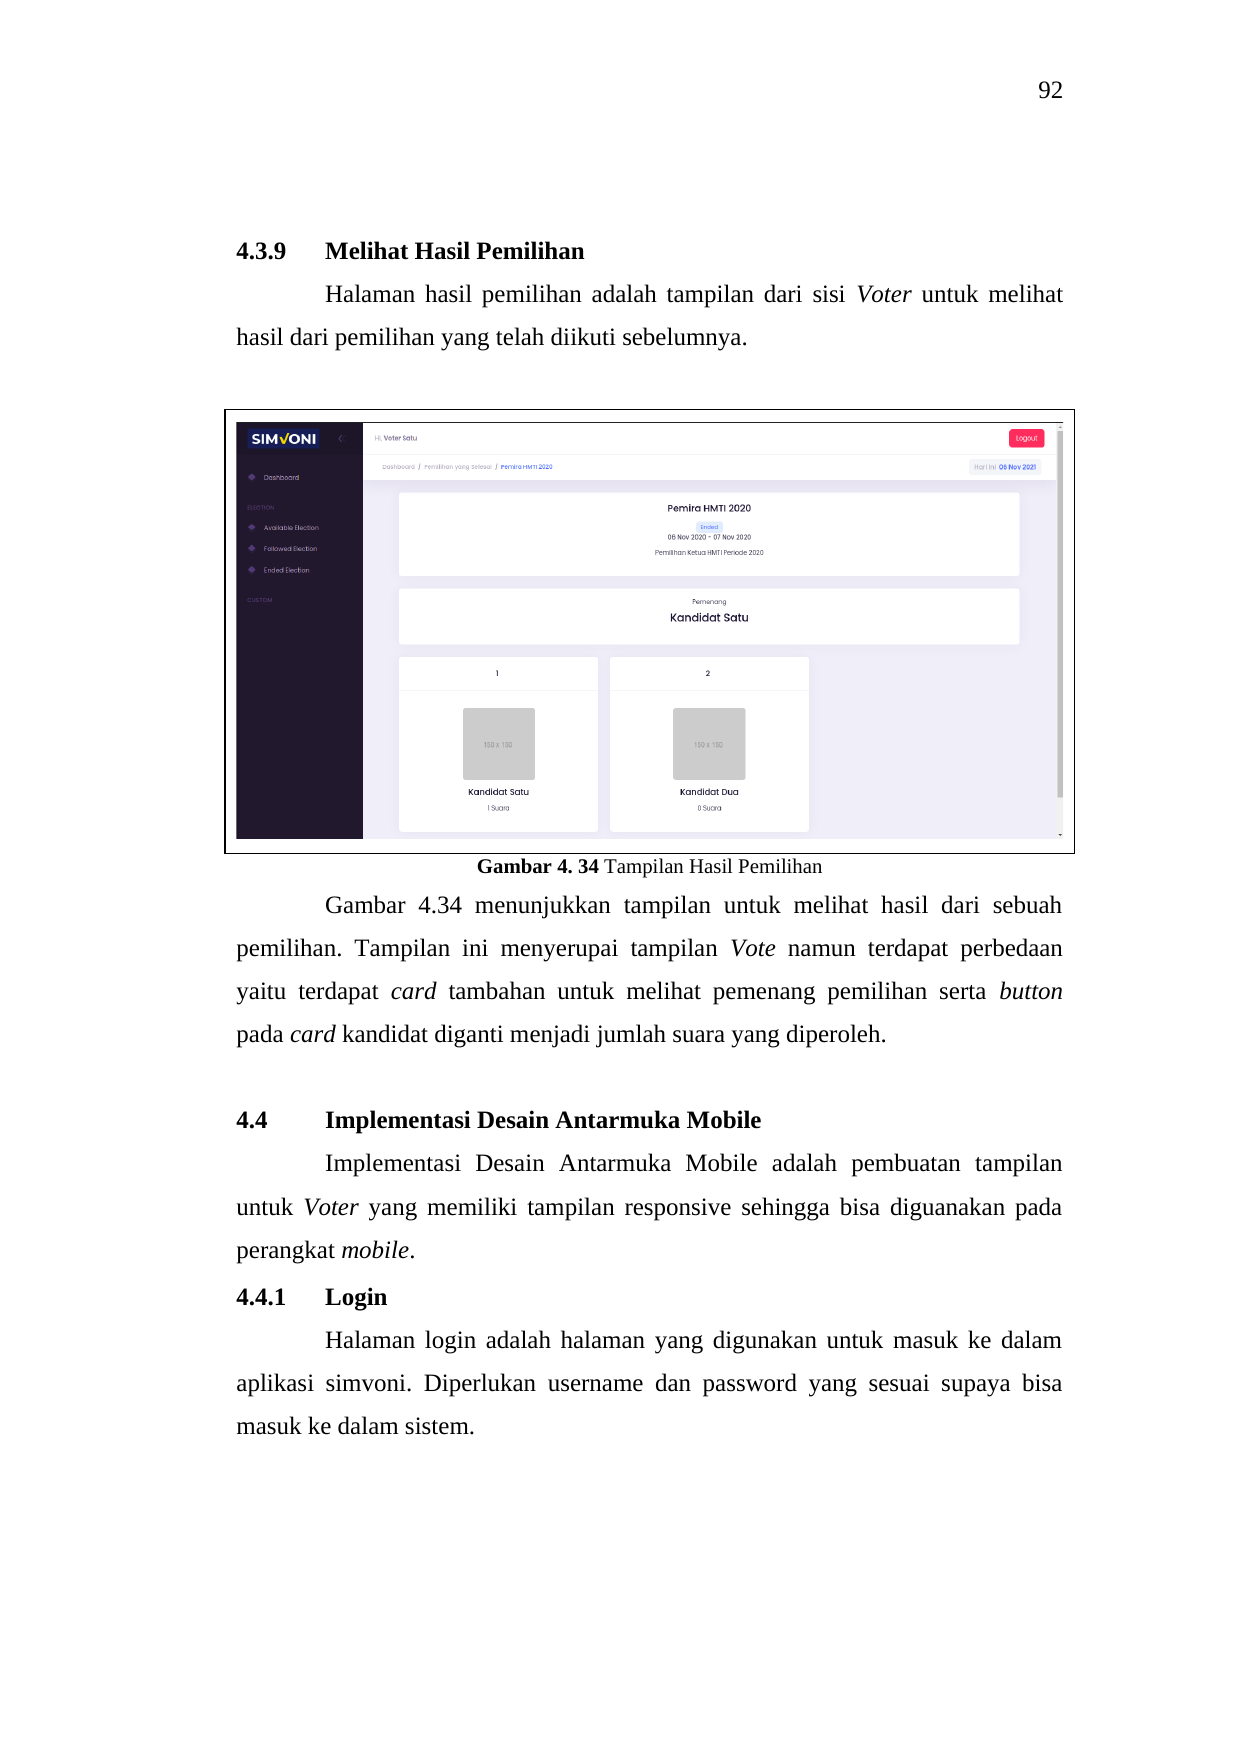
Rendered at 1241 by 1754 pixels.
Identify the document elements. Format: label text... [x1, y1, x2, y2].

table_header [226, 410, 1074, 853]
picture [236, 422, 1064, 839]
subtitle Implementasi Desain Antarmuka Mobile [236, 1105, 1063, 1134]
text Halaman hasil pemilihan adalah tampilan dari sisi Voter untuk melihat hasil dari pemilihan yang telah diikuti sebelumnya. [236, 279, 1063, 351]
subtitle Melihat Hasil Pemilihan [236, 236, 1063, 265]
text Halaman login adalah halaman yang digunakan untuk masuk ke dalam aplikasi simvoni. Diperlukan username dan password yang sesuai supaya bisa masuk ke dalam sistem. [236, 1325, 1063, 1440]
text Implementasi Desain Antarmuka Mobile adalah pembuatan tampilan untuk Voter yang memiliki tampilan responsive sehingga bisa diguanakan pada perangkat mobile. [236, 1148, 1063, 1263]
subtitle Login [236, 1282, 1063, 1311]
text Gambar 4.34 menunjukkan tampilan untuk melihat hasil dari sebuah pemilihan. Tampilan ini menyerupai tampilan Vote namun terdapat perbedaan yaitu terdapat card tambahan untuk melihat pemenang pemilihan serta button pada card kandidat diganti menjadi jumlah suara yang diperoleh. [236, 890, 1063, 1048]
text Gambar 4. 34 Tampilan Hasil Pemilihan [236, 854, 1063, 878]
